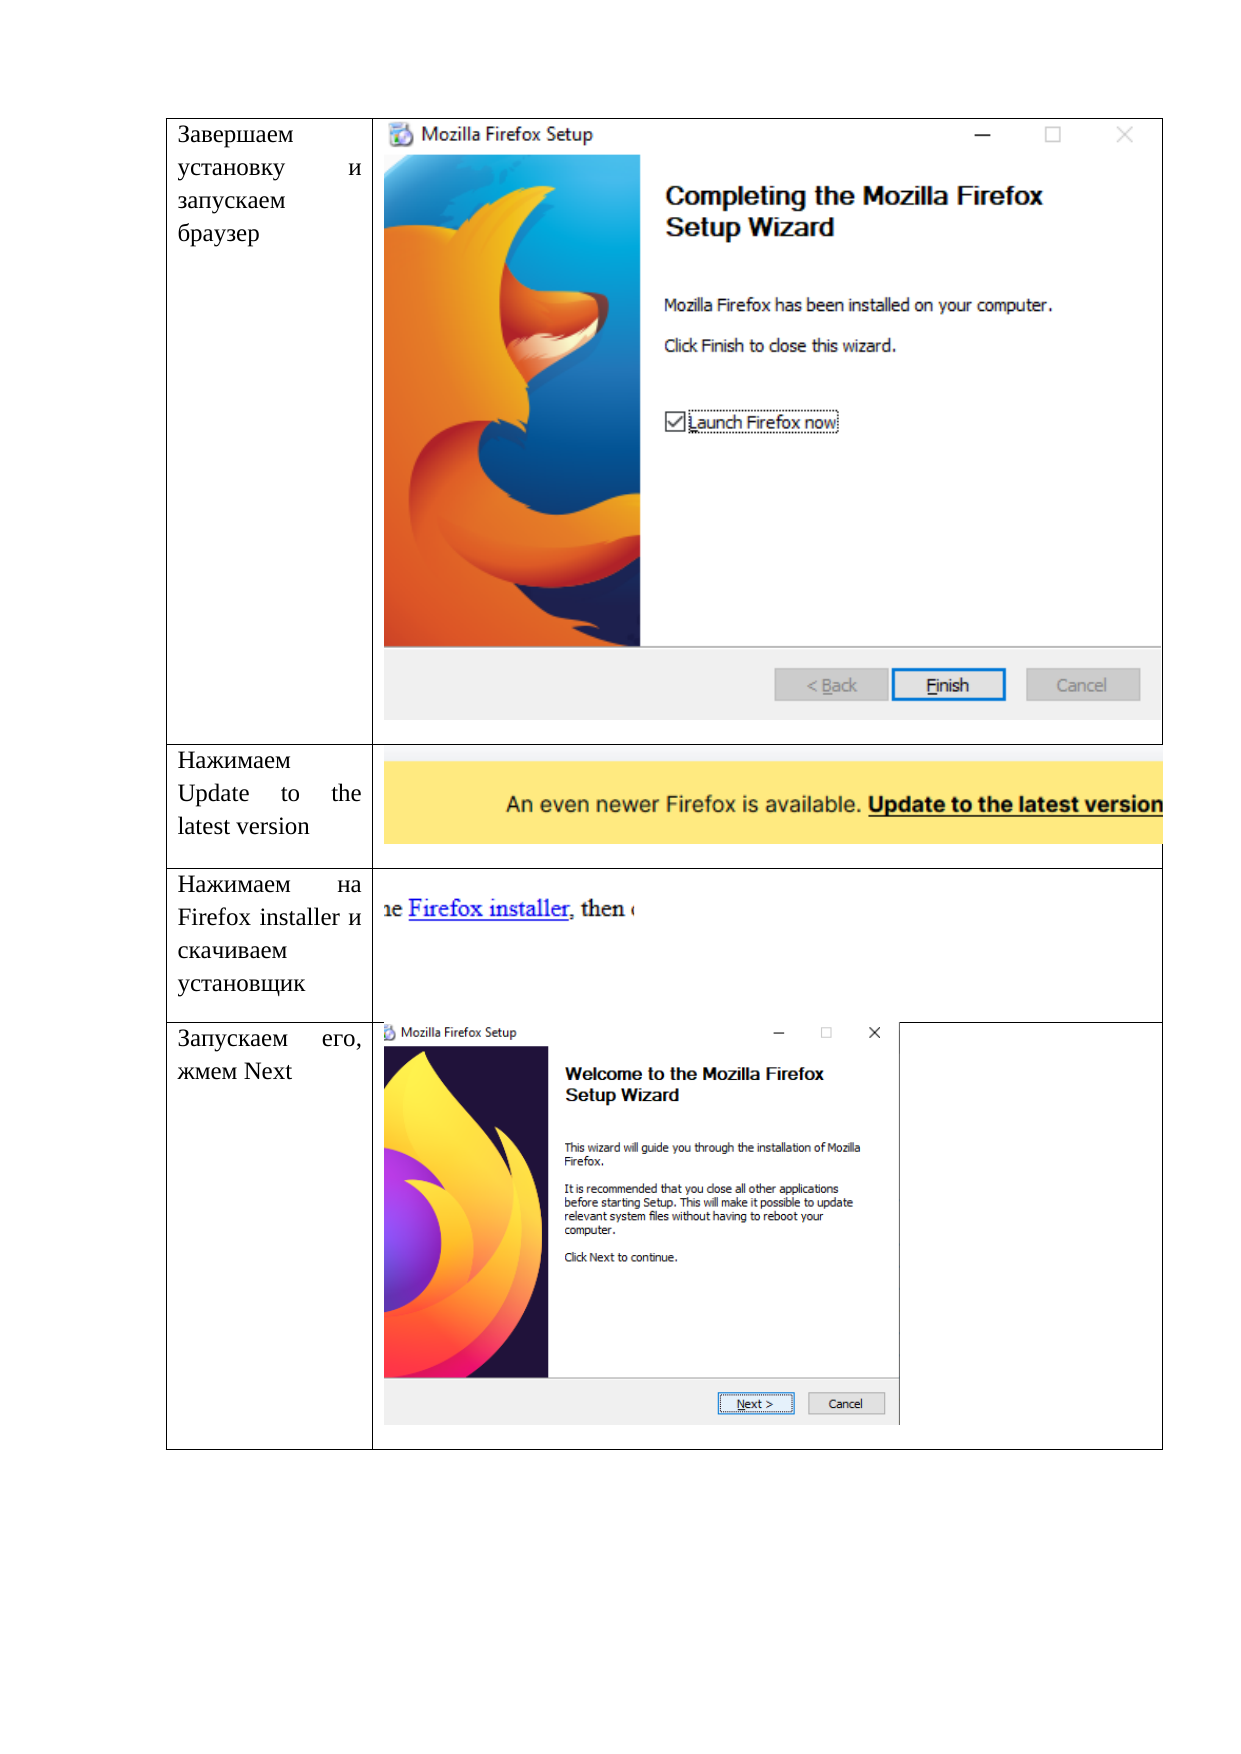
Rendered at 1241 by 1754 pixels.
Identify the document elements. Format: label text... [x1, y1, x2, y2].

picture [384, 869, 635, 959]
table_cell Завершаем установку и запускаем браузер [167, 119, 372, 744]
picture [384, 119, 1161, 720]
table_cell [373, 745, 1162, 868]
table_cell Нажимаем на Firefox installer и скачиваем установщик [167, 869, 372, 1022]
table_cell Запускаем его, жмем Next [167, 1023, 372, 1449]
table_cell Нажимаем Update to the latest version [167, 745, 372, 868]
table_cell [373, 1023, 1162, 1449]
picture [384, 745, 1163, 844]
table_cell [373, 869, 1162, 1022]
picture [384, 1022, 900, 1425]
table_cell [373, 119, 1162, 744]
